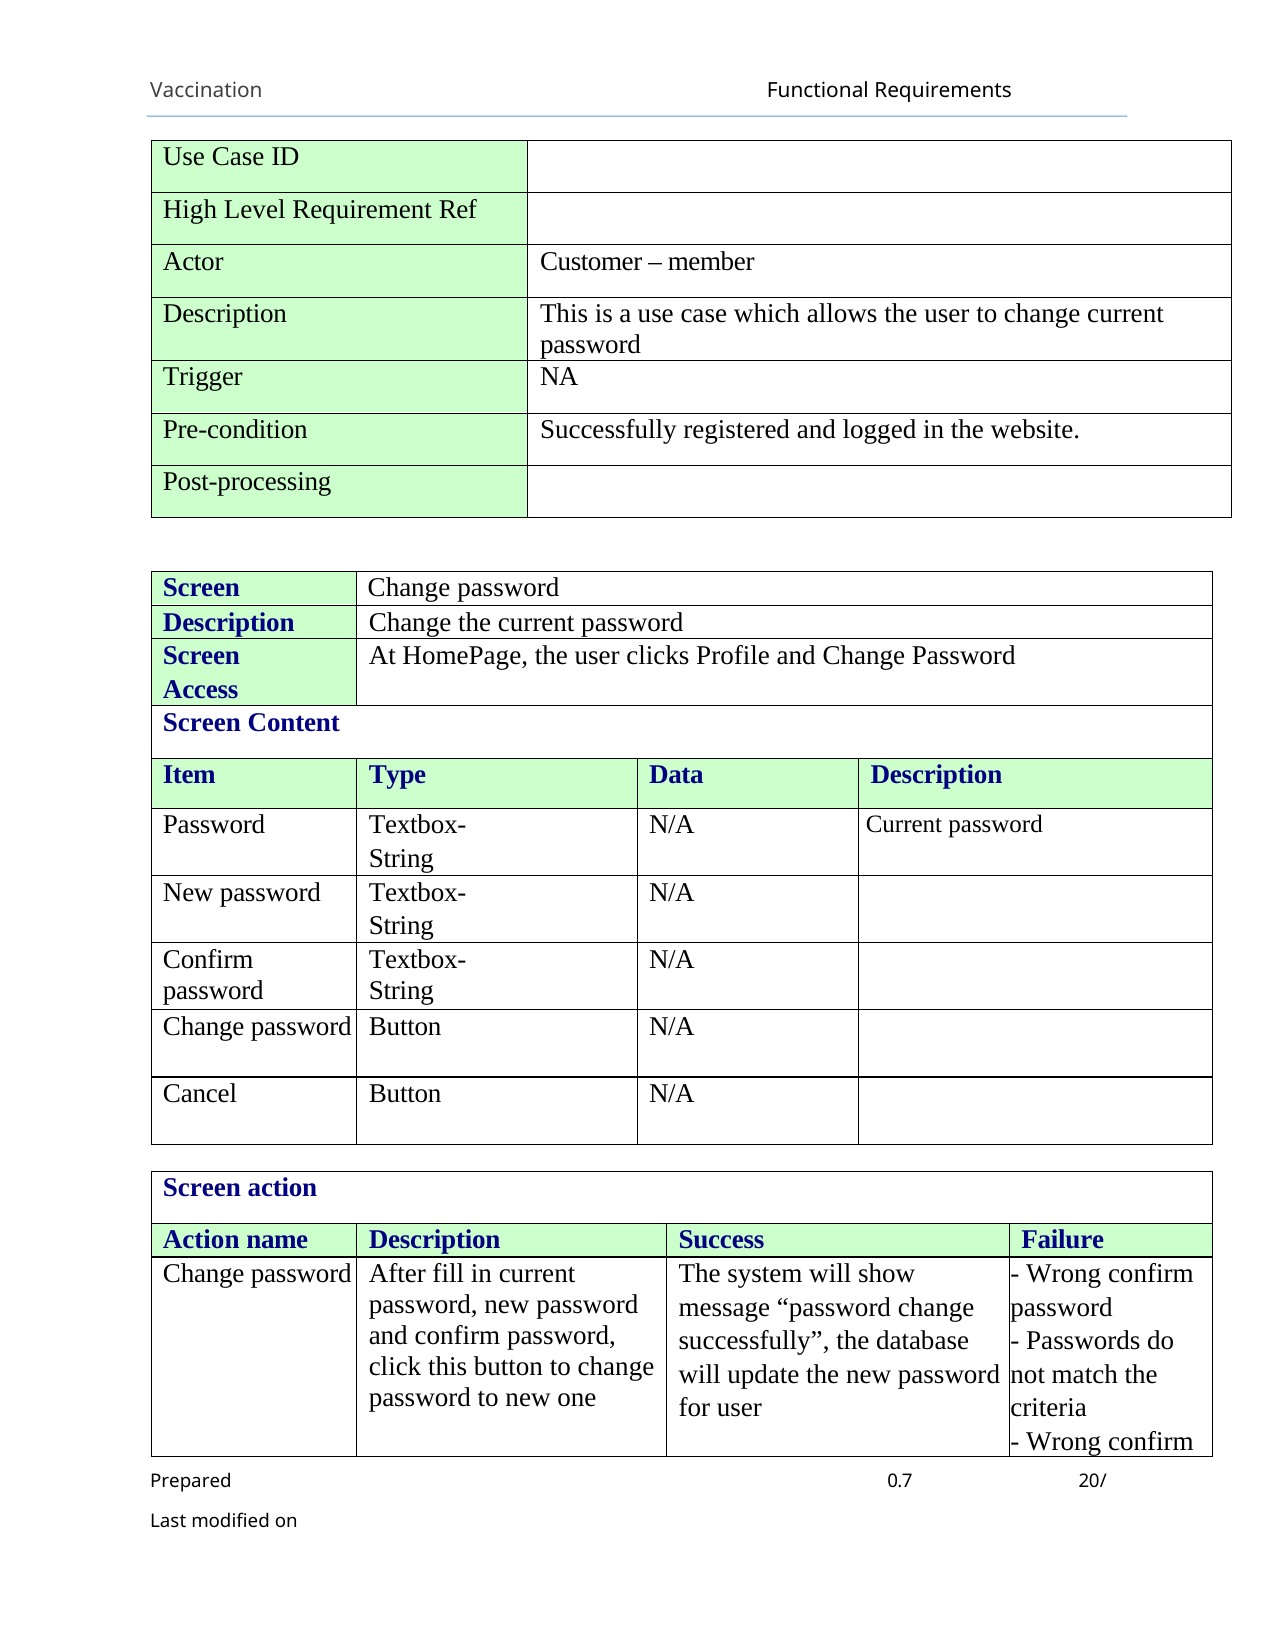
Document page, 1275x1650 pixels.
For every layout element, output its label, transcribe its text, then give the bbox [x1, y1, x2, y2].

table_cell Screen Access [152, 639, 356, 705]
table_cell Change password [152, 1010, 356, 1076]
table_header Change password [357, 572, 1212, 604]
table_cell Customer – member [528, 245, 1231, 297]
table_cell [357, 1258, 666, 1456]
table_cell At HomePage, the user clicks Profile and Change Password [357, 639, 1212, 705]
table_cell Data [638, 759, 858, 808]
table_cell Description [859, 759, 1212, 808]
table_cell Success [667, 1224, 1009, 1256]
table_cell N/A [638, 1010, 858, 1076]
table_cell Description [357, 1224, 666, 1256]
table_cell Cancel [152, 1078, 356, 1143]
table_cell Textbox- String [357, 809, 637, 875]
table_cell Textbox- String [357, 876, 637, 942]
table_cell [667, 1258, 1009, 1456]
table_cell Button [357, 1010, 637, 1076]
table_cell Description [152, 298, 527, 360]
table_cell Password [152, 809, 356, 875]
table_cell NA [528, 361, 1231, 412]
table_cell [859, 1078, 1212, 1143]
table_cell N/A [638, 809, 858, 875]
table_cell Post-processing [152, 466, 527, 517]
table_cell N/A [638, 876, 858, 942]
table_cell Successfully registered and logged in the website. [528, 414, 1231, 465]
table_cell [528, 141, 1231, 192]
table_cell [528, 193, 1231, 244]
table_cell N/A [638, 1078, 858, 1143]
table_cell Change the current password [357, 606, 1212, 638]
table_cell [859, 876, 1212, 942]
table_cell Screen Content [152, 706, 1212, 757]
table_cell [528, 466, 1231, 517]
table_cell High Level Requirement Ref [152, 193, 527, 244]
table_cell Pre-condition [152, 414, 527, 465]
table_cell Failure [1010, 1224, 1212, 1256]
table_header Screen [152, 572, 356, 604]
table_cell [1010, 1258, 1212, 1456]
table_cell New password [152, 876, 356, 942]
table_cell [859, 943, 1212, 1009]
table_cell N/A [638, 943, 858, 1009]
table_cell Description [152, 606, 356, 638]
table_cell Item [152, 759, 356, 808]
table_cell Current password [859, 809, 1212, 875]
table_header Screen action [152, 1172, 1212, 1223]
table_cell Trigger [152, 361, 527, 412]
table_cell Type [357, 759, 637, 808]
table_cell Actor [152, 245, 527, 297]
table_cell Use Case ID [152, 141, 527, 192]
table_cell This is a use case which allows the user to change current password [528, 298, 1231, 360]
table_cell Confirm password [152, 943, 356, 1009]
table_cell Textbox- String [357, 943, 637, 1009]
table_cell [859, 1010, 1212, 1076]
table_cell Change password [152, 1258, 356, 1456]
table_cell Action name [152, 1224, 356, 1256]
table_cell Button [357, 1078, 637, 1143]
